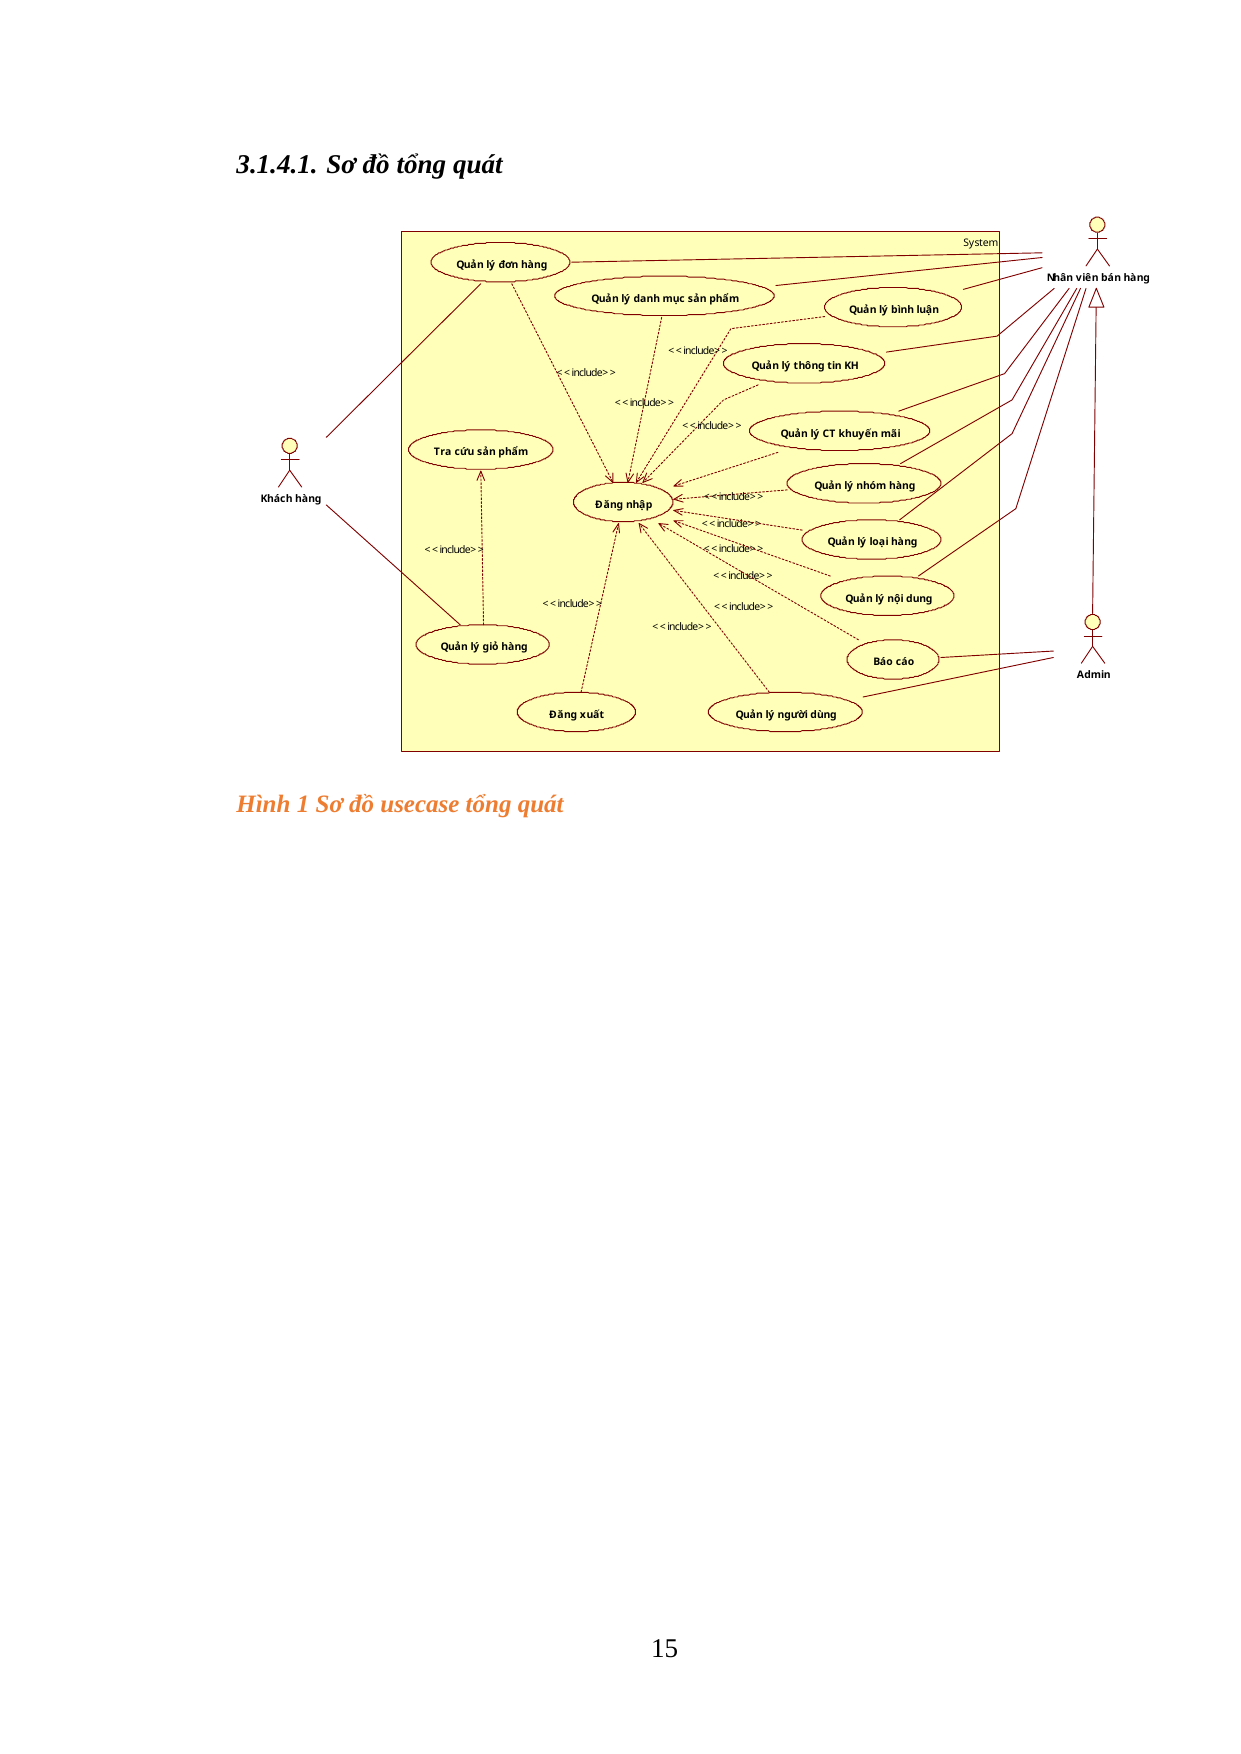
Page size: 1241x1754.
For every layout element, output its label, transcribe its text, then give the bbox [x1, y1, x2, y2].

subtitle Sơ đồ tổng quát [236, 148, 1092, 179]
text Hình 1 Sơ đồ usecase tổng quát [236, 789, 1092, 818]
